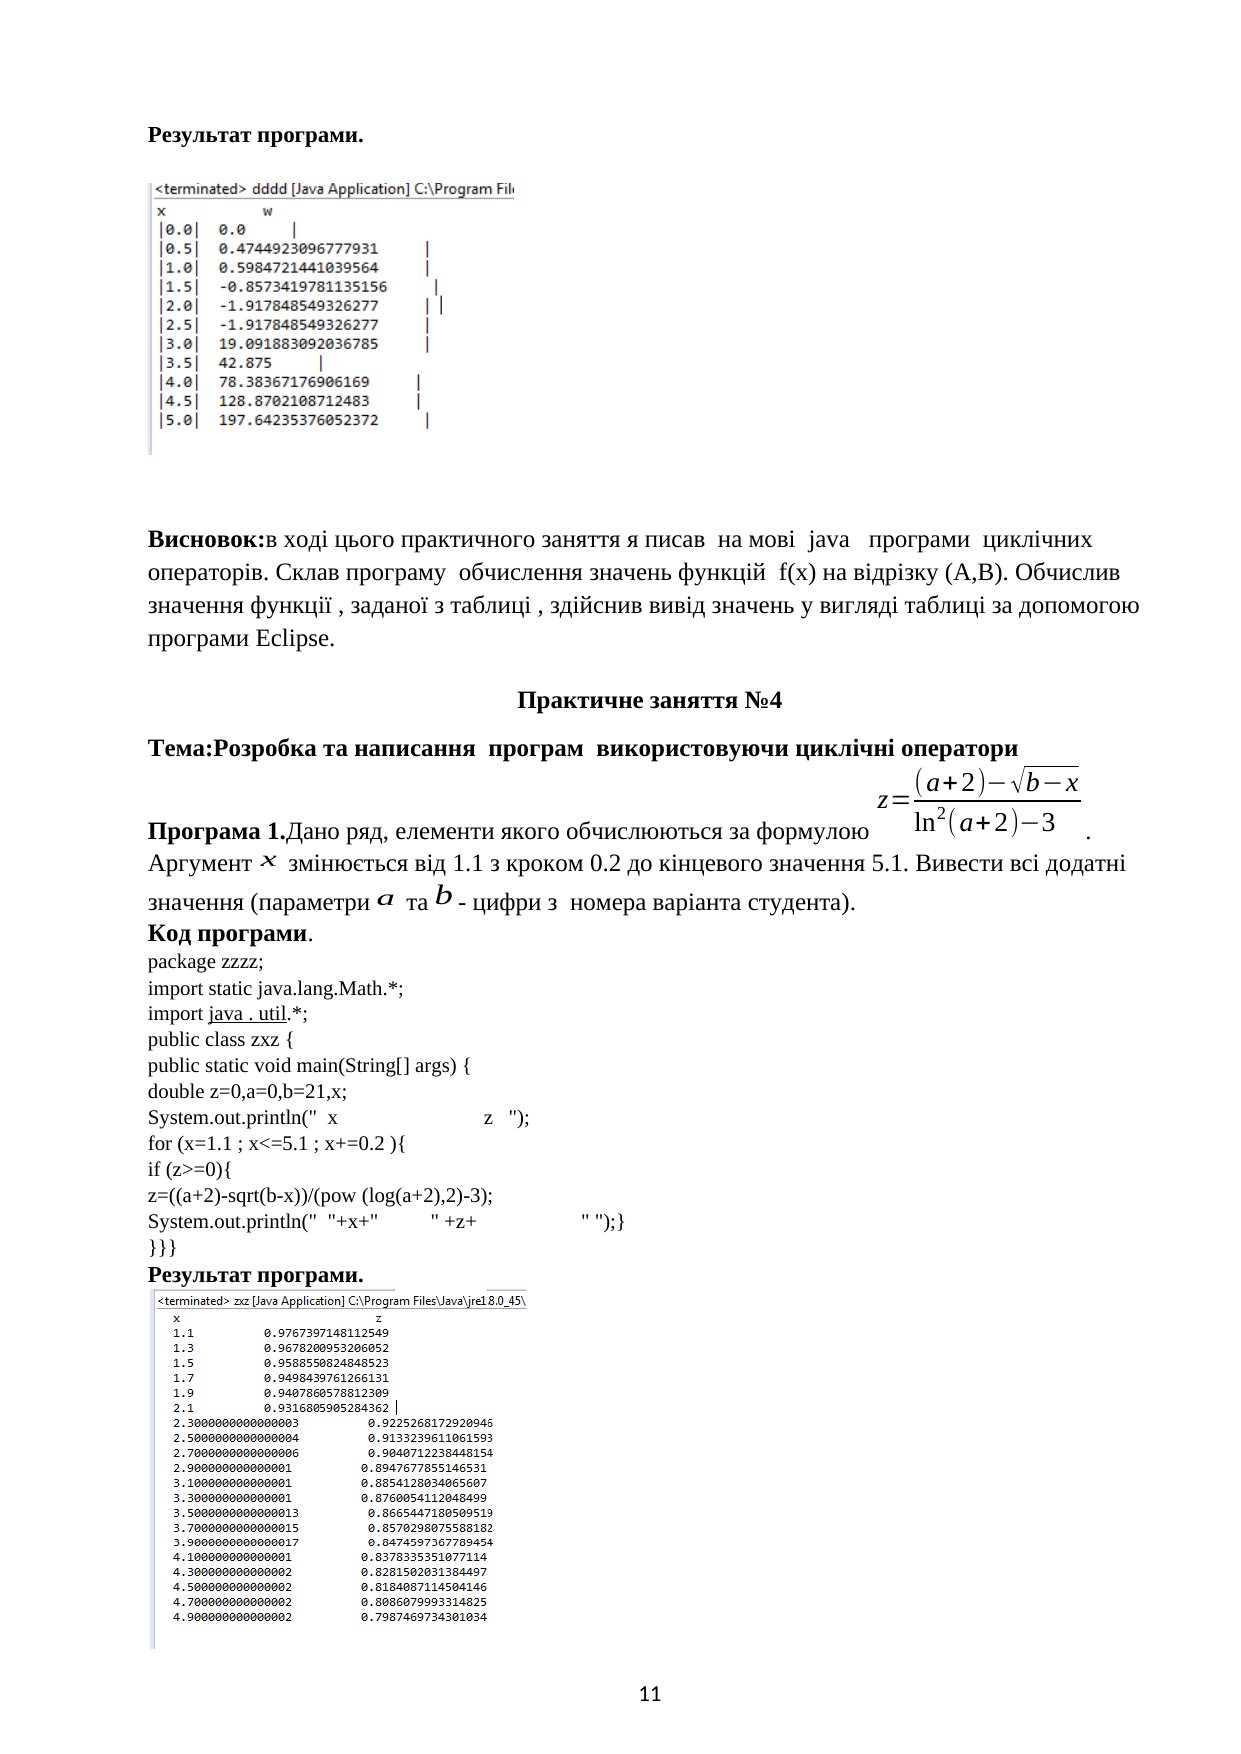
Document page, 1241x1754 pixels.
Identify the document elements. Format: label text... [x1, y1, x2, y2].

text }}} [148, 1235, 1152, 1259]
picture [147, 1289, 527, 1649]
text import static java.lang.Math.*; [148, 975, 1152, 999]
text Результат програми. [148, 122, 1152, 148]
text System.out.println(" "+x+" " +z+ " ");} [148, 1209, 1152, 1233]
text z=((a+2)-sqrt(b-x))/(pow (log(a+2),2)-3); [148, 1183, 1152, 1207]
text Програма 1.Дано ряд, елементи якого обчислюються за формулою . Аргумент змінюється від 1.1 з кроком 0.2 до кінцевого значення 5.1. Вивести всі додатні значення (параметри та - цифри з номера варіанта студента). [148, 764, 1152, 916]
text Код програми. [148, 918, 1152, 947]
text Практичне заняття №4 [148, 685, 1152, 714]
text Висновок:в ході цього практичного заняття я писав на мові java програми циклічних операторів. Склав програму обчислення значень функцій f(x) на відрізку (А,В). Обчислив значення функції , заданої з таблиці , здійснив вивід значень у вигляді таблиці за допомогою програми Eclipse. [148, 524, 1152, 652]
text for (x=1.1 ; x<=5.1 ; x+=0.2 ){ [148, 1131, 1152, 1155]
text public static void main(String[] args) { [148, 1053, 1152, 1077]
text package zzzz; [148, 949, 1152, 973]
text Тема:Розробка та написання програм використовуючи циклічні оператори [148, 733, 1152, 762]
text System.out.println(" x z "); [148, 1105, 1152, 1129]
text double z=0,a=0,b=21,x; [148, 1079, 1152, 1103]
picture [147, 183, 514, 455]
text Результат програми. [148, 1261, 1152, 1287]
text import java . util.*; [148, 1001, 1152, 1025]
text public class zxz { [148, 1027, 1152, 1051]
text if (z>=0){ [148, 1157, 1152, 1181]
